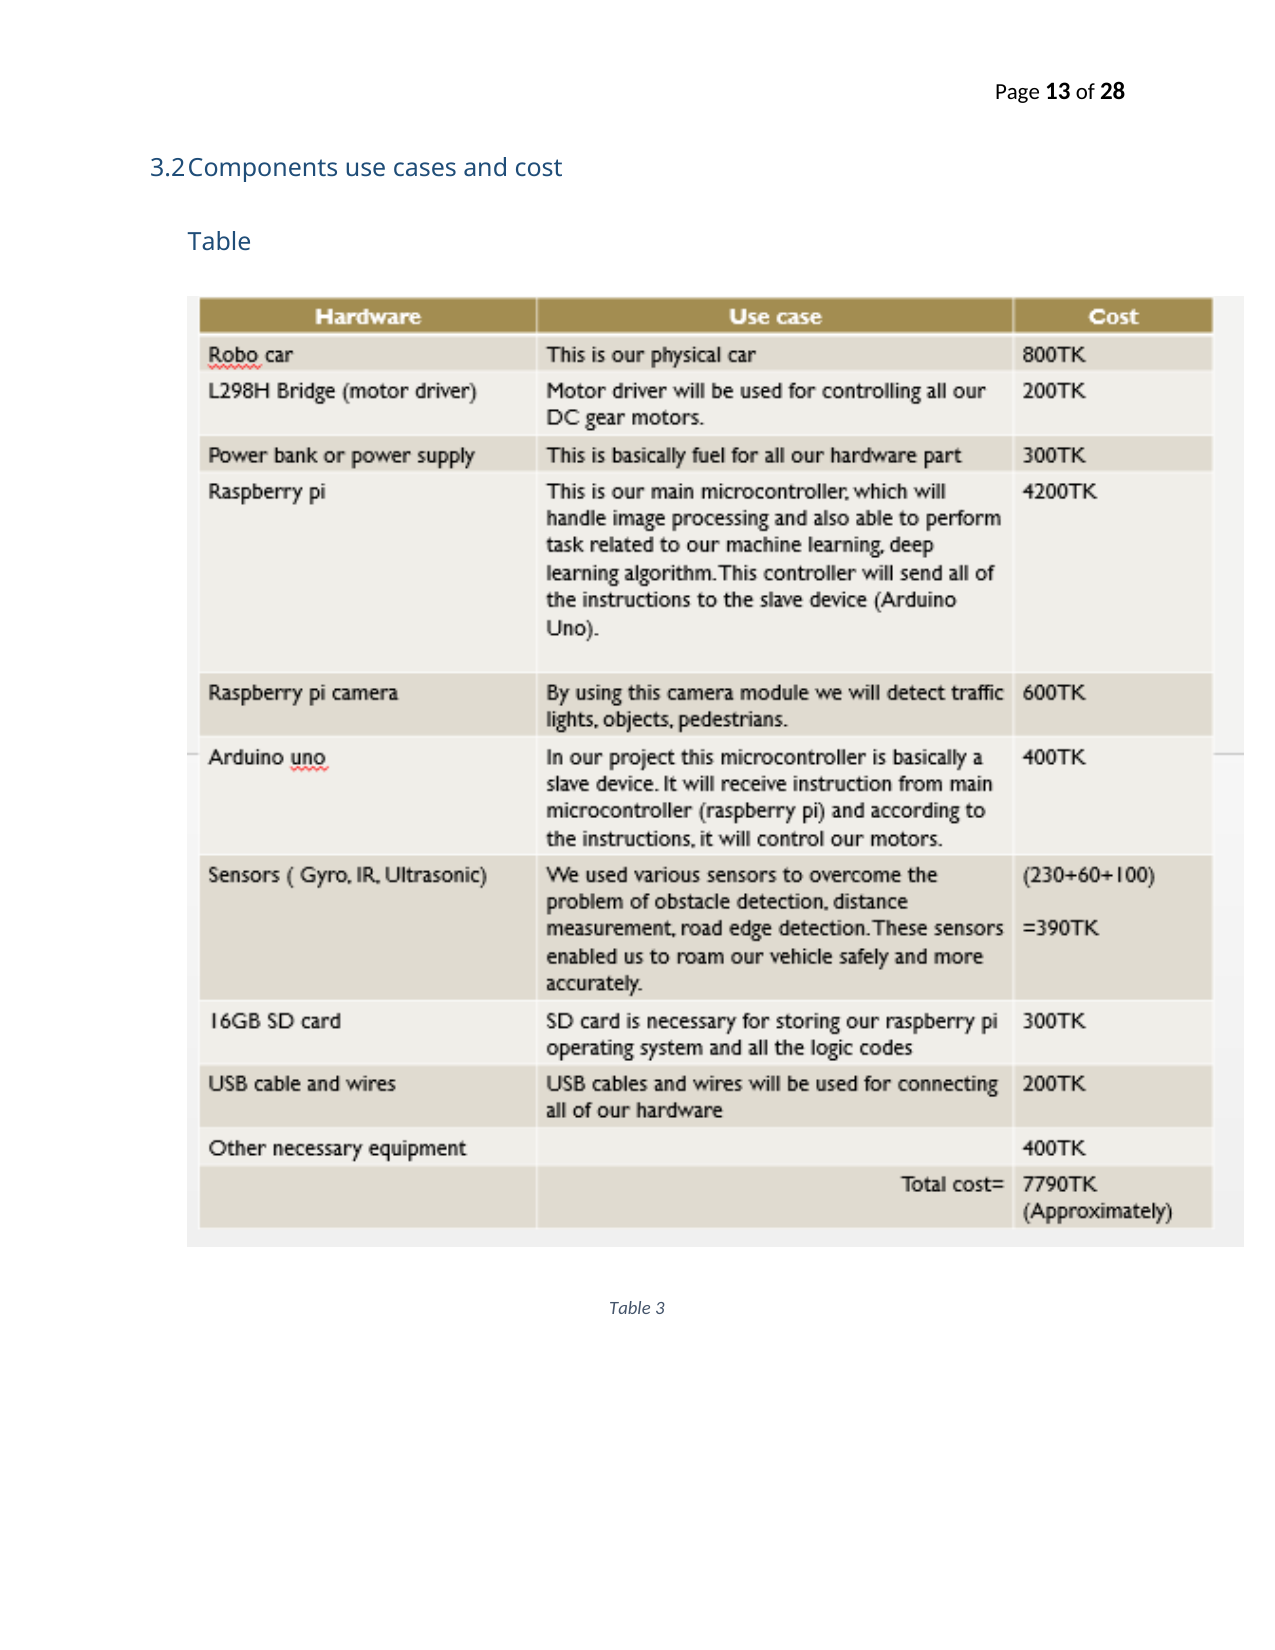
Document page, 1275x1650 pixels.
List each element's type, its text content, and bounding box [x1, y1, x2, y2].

list Components use cases and cost [150, 150, 1125, 184]
picture [187, 296, 1244, 1247]
list Table [187, 223, 1125, 258]
text Table 3 [150, 1296, 1125, 1319]
